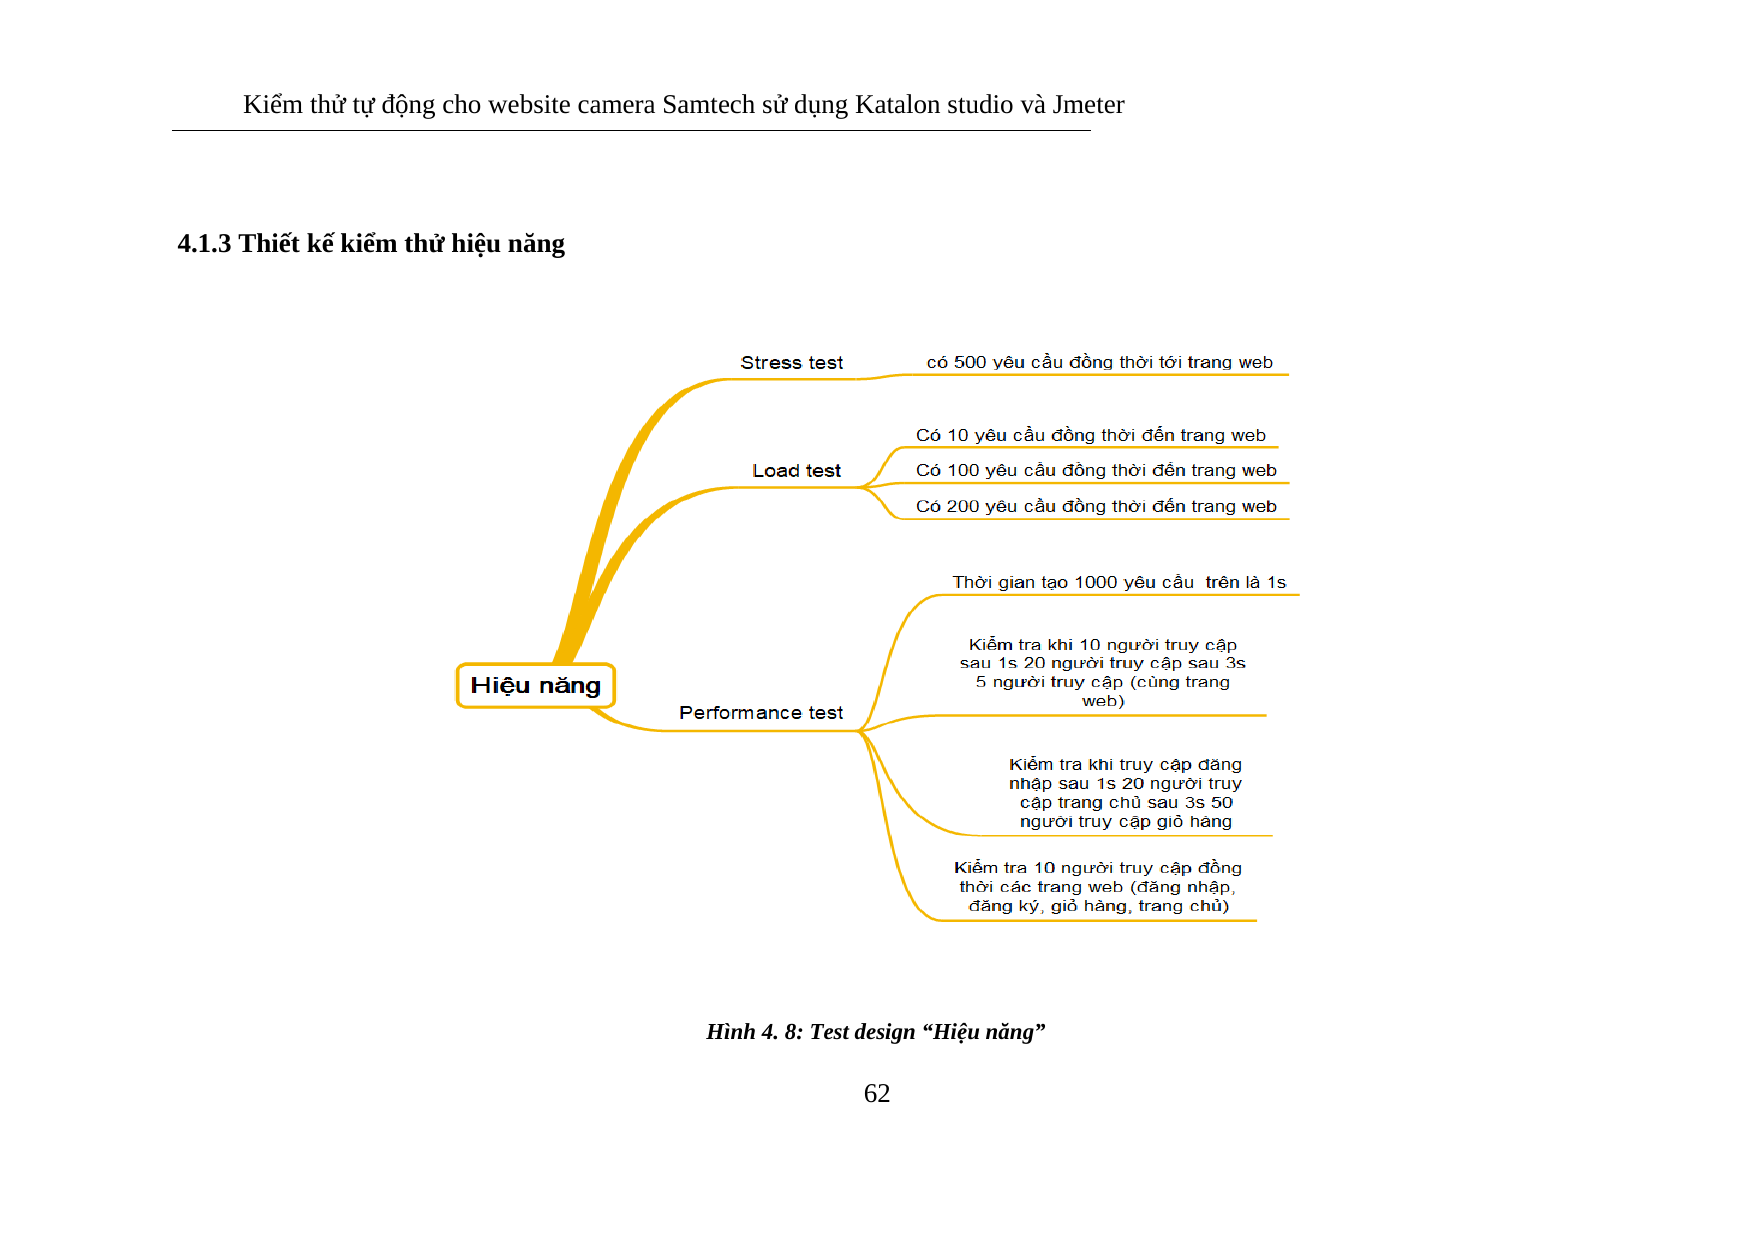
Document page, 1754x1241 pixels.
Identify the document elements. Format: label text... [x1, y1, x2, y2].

picture [396, 295, 1358, 966]
text 4.1.3 Thiết kế kiểm thử hiệu năng [177, 228, 1577, 259]
